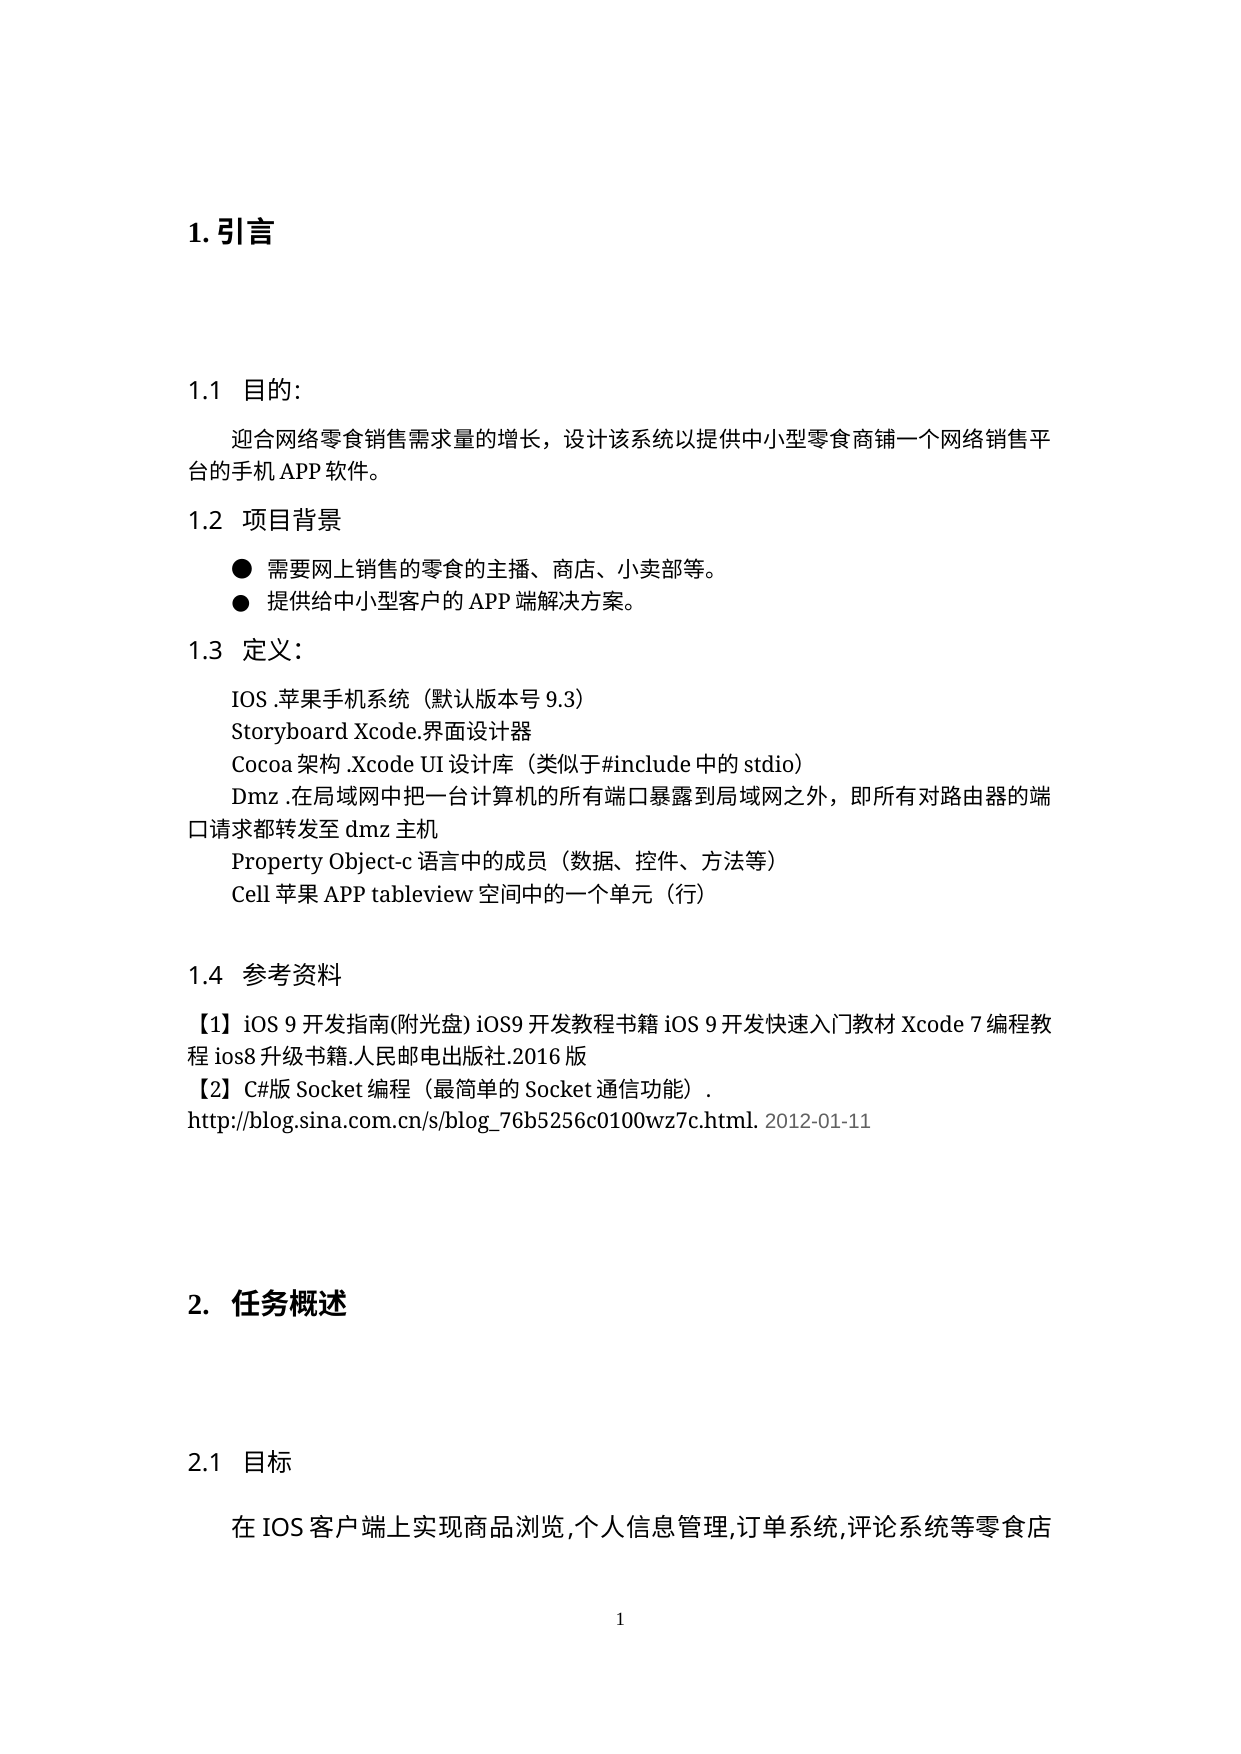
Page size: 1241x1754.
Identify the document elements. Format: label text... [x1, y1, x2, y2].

subtitle 2. 任务概述 [187, 1269, 1053, 1334]
text Cell 苹果APP tableview空间中的一个单元（行） [187, 876, 1053, 909]
text 【1】iOS 9 开发指南(附光盘) iOS9开发教程书籍 iOS 9开发快速入门教材 Xcode 7编程教程 ios8升级书籍.人民邮电出版社.2016版 [187, 1006, 1053, 1071]
text Cocoa架构 .Xcode UI设计库（类似于#include中的stdio） [187, 746, 1053, 779]
subtitle 1. 引言 [187, 197, 1053, 262]
text 迎合网络零食销售需求量的增长，设计该系统以提供中小型零食商铺一个网络销售平台的手机APP软件。 [187, 421, 1053, 486]
text Dmz .在局域网中把一台计算机的所有端口暴露到局域网之外，即所有对路由器的端口请求都转发至dmz主机 [187, 779, 1053, 844]
text ● 需要网上销售的零食的主播、商店、小卖部等。 [187, 551, 1053, 584]
text IOS .苹果手机系统（默认版本号9.3） [187, 681, 1053, 714]
text 2.1 目标 [187, 1428, 1053, 1493]
text ● 提供给中小型客户的APP端解决方案。 1.3 定义： [187, 584, 1053, 681]
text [187, 1493, 1053, 1558]
text 1.2 项目背景 [187, 486, 1053, 551]
text 1.1 目的： [187, 356, 1053, 421]
text Property Object-c语言中的成员（数据、控件、方法等） [187, 844, 1053, 876]
text Storyboard Xcode.界面设计器 [187, 714, 1053, 746]
text 【2】C#版 Socket编程（最简单的Socket通信功能）. http://blog.sina.com.cn/s/blog_76b5256c0100wz7c.html. 2012-01-11 [187, 1071, 1053, 1136]
text 1.4 参考资料 [187, 941, 1053, 1006]
